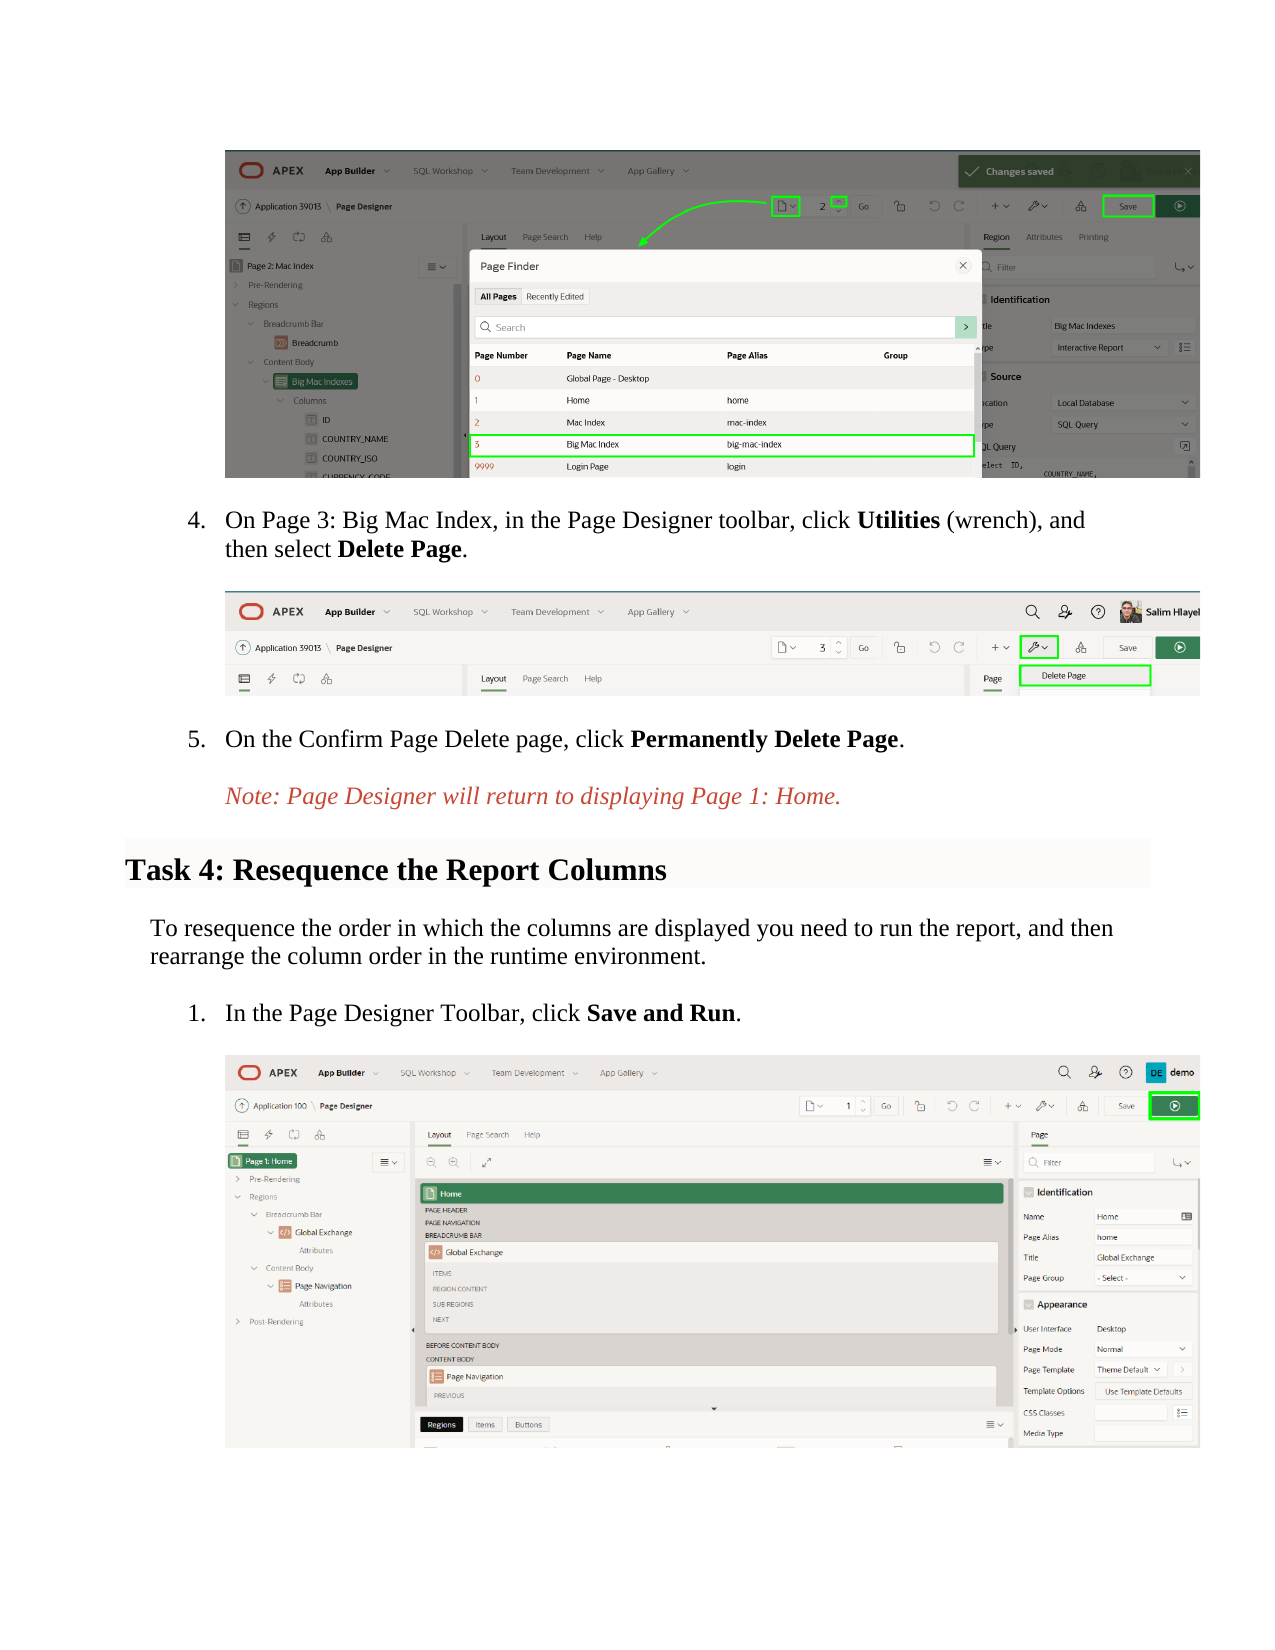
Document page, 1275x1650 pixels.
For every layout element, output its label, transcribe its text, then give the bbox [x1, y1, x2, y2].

subtitle Task 4: Resequence the Report Columns [125, 838, 1150, 888]
text Note: Page Designer will return to displaying Page 1: Home. [225, 781, 1125, 809]
list On Page 3: Big Mac Index, in the Page Designer toolbar, click Utilities (wrench), and then select Delete Page. [187, 505, 1125, 563]
list In the Page Designer Toolbar, click Save and Run. [187, 998, 1125, 1027]
picture [225, 1055, 1200, 1448]
picture [225, 591, 1200, 696]
picture [225, 150, 1200, 478]
list On the Confirm Page Delete page, click Permanently Delete Page. [187, 724, 1125, 753]
text To resequence the order in which the columns are displayed you need to run the report, and then rearrange the column order in the runtime environment. [150, 913, 1125, 970]
